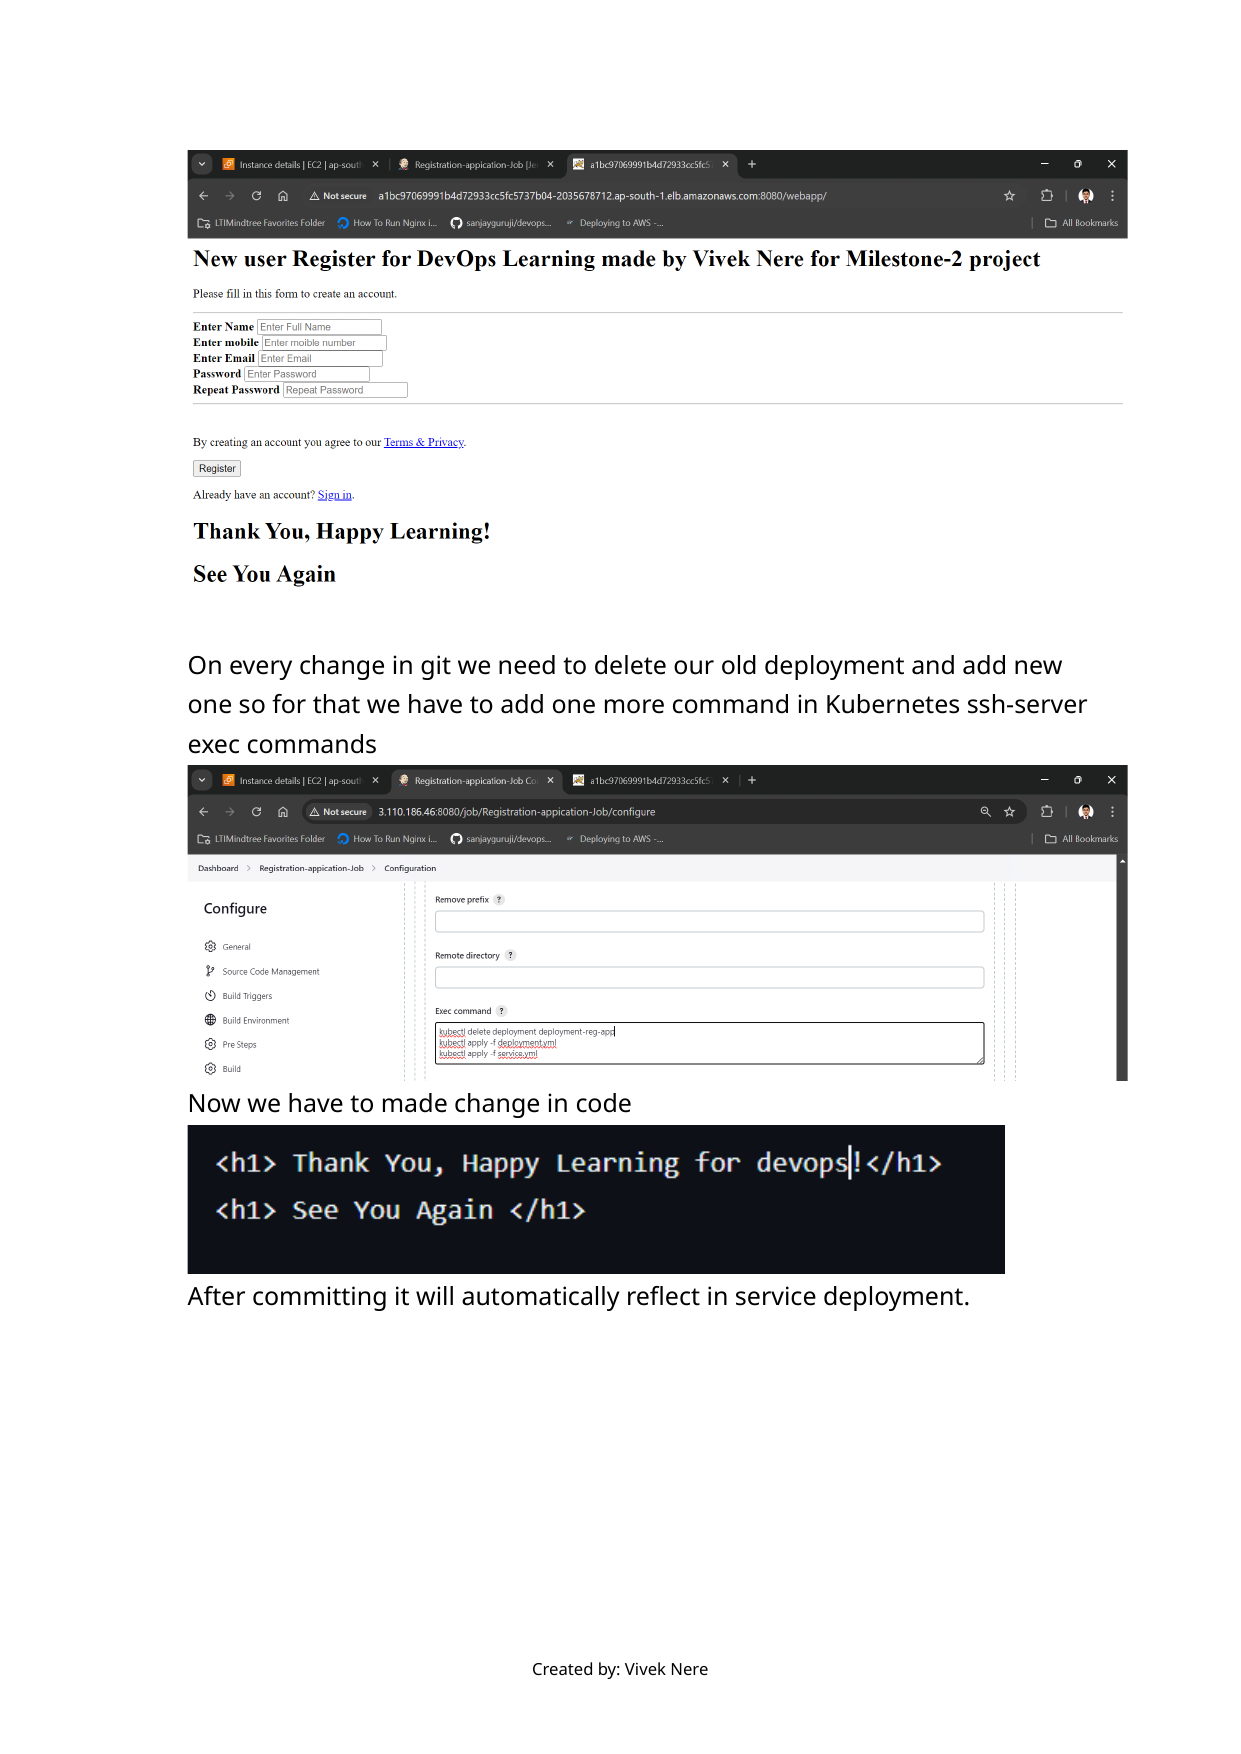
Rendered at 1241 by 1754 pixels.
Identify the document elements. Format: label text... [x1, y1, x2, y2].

picture [187, 150, 1128, 643]
picture [187, 1125, 1005, 1274]
text After committing it will automatically reflect in service deployment. [187, 1279, 1090, 1313]
text Now we have to made change in code [187, 1086, 1090, 1120]
picture [187, 765, 1128, 1081]
text On every change in git we need to delete our old deployment and add new one so for that we have to add one more command in Kubernetes ssh-server exec commands [187, 648, 1090, 760]
